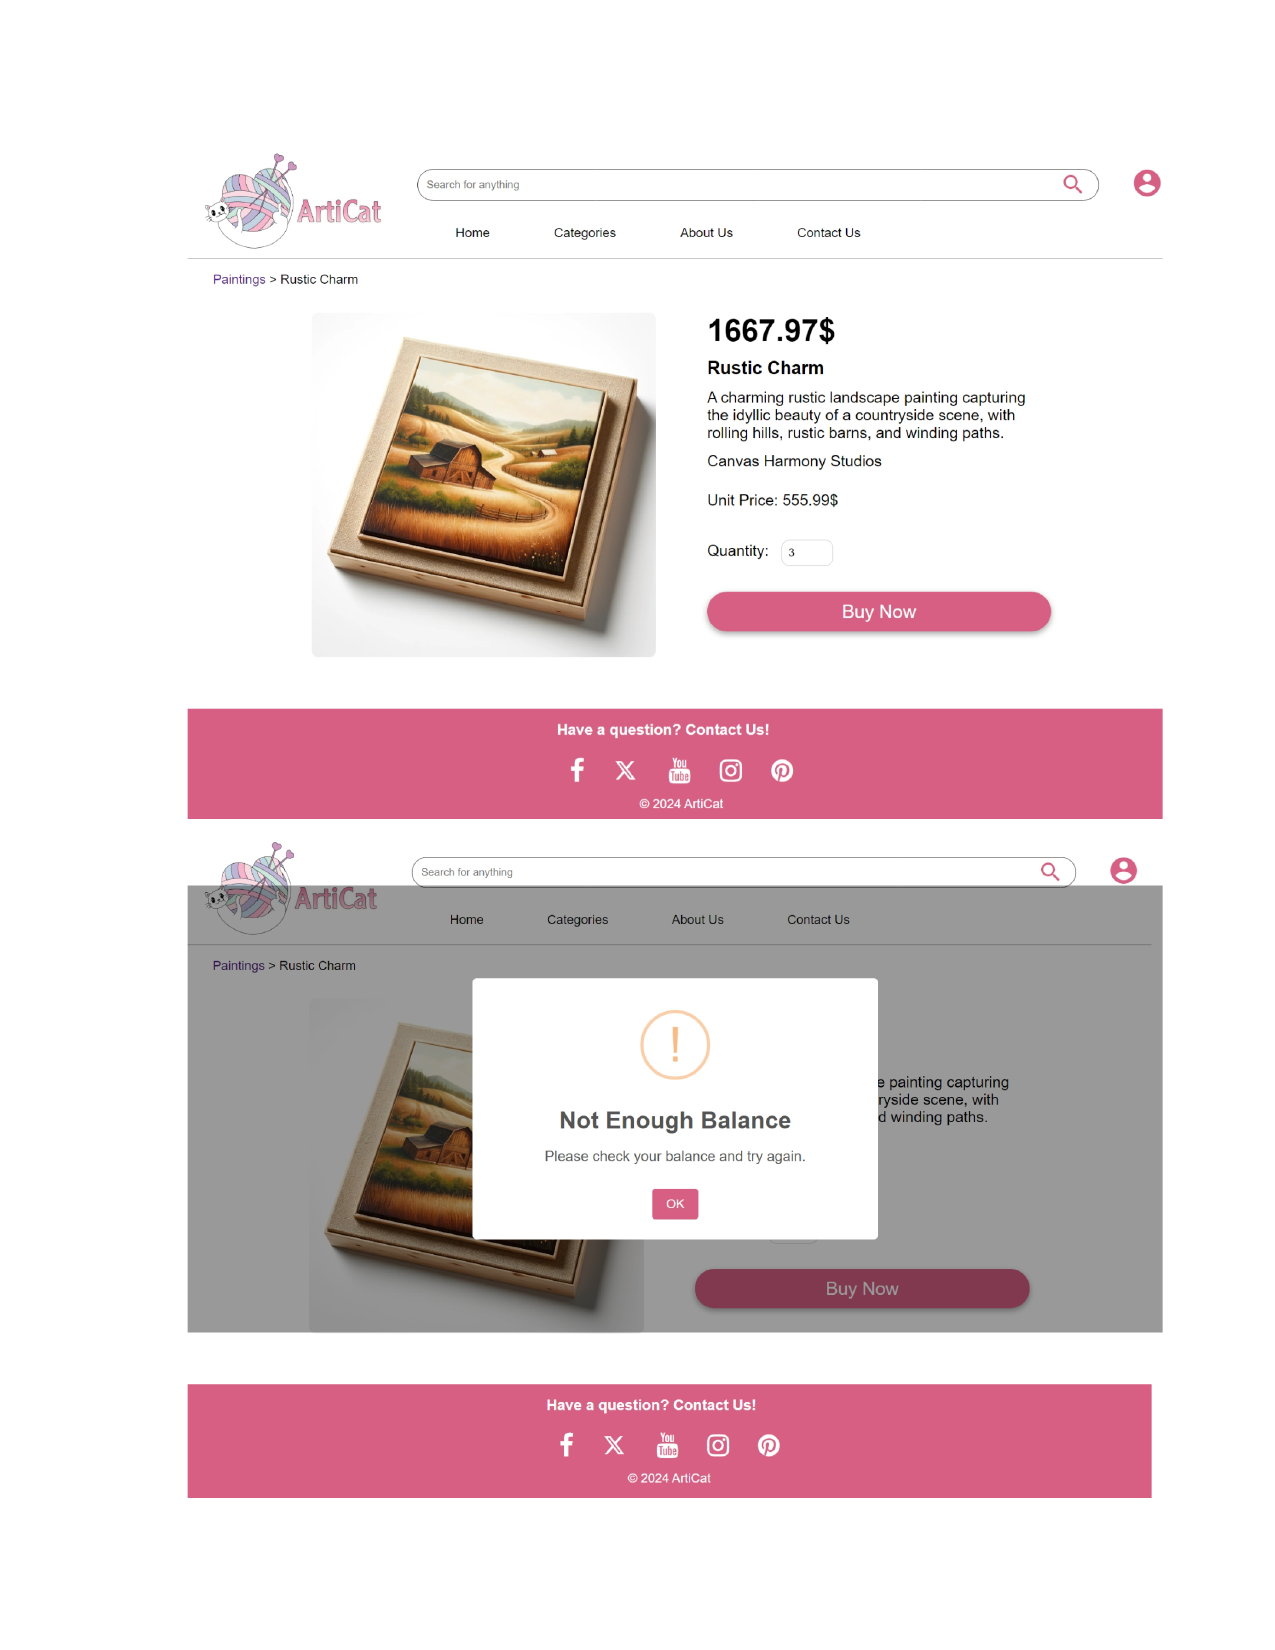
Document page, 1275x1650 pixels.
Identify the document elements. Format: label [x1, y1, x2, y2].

picture [187, 150, 1163, 819]
picture [187, 837, 1163, 1498]
